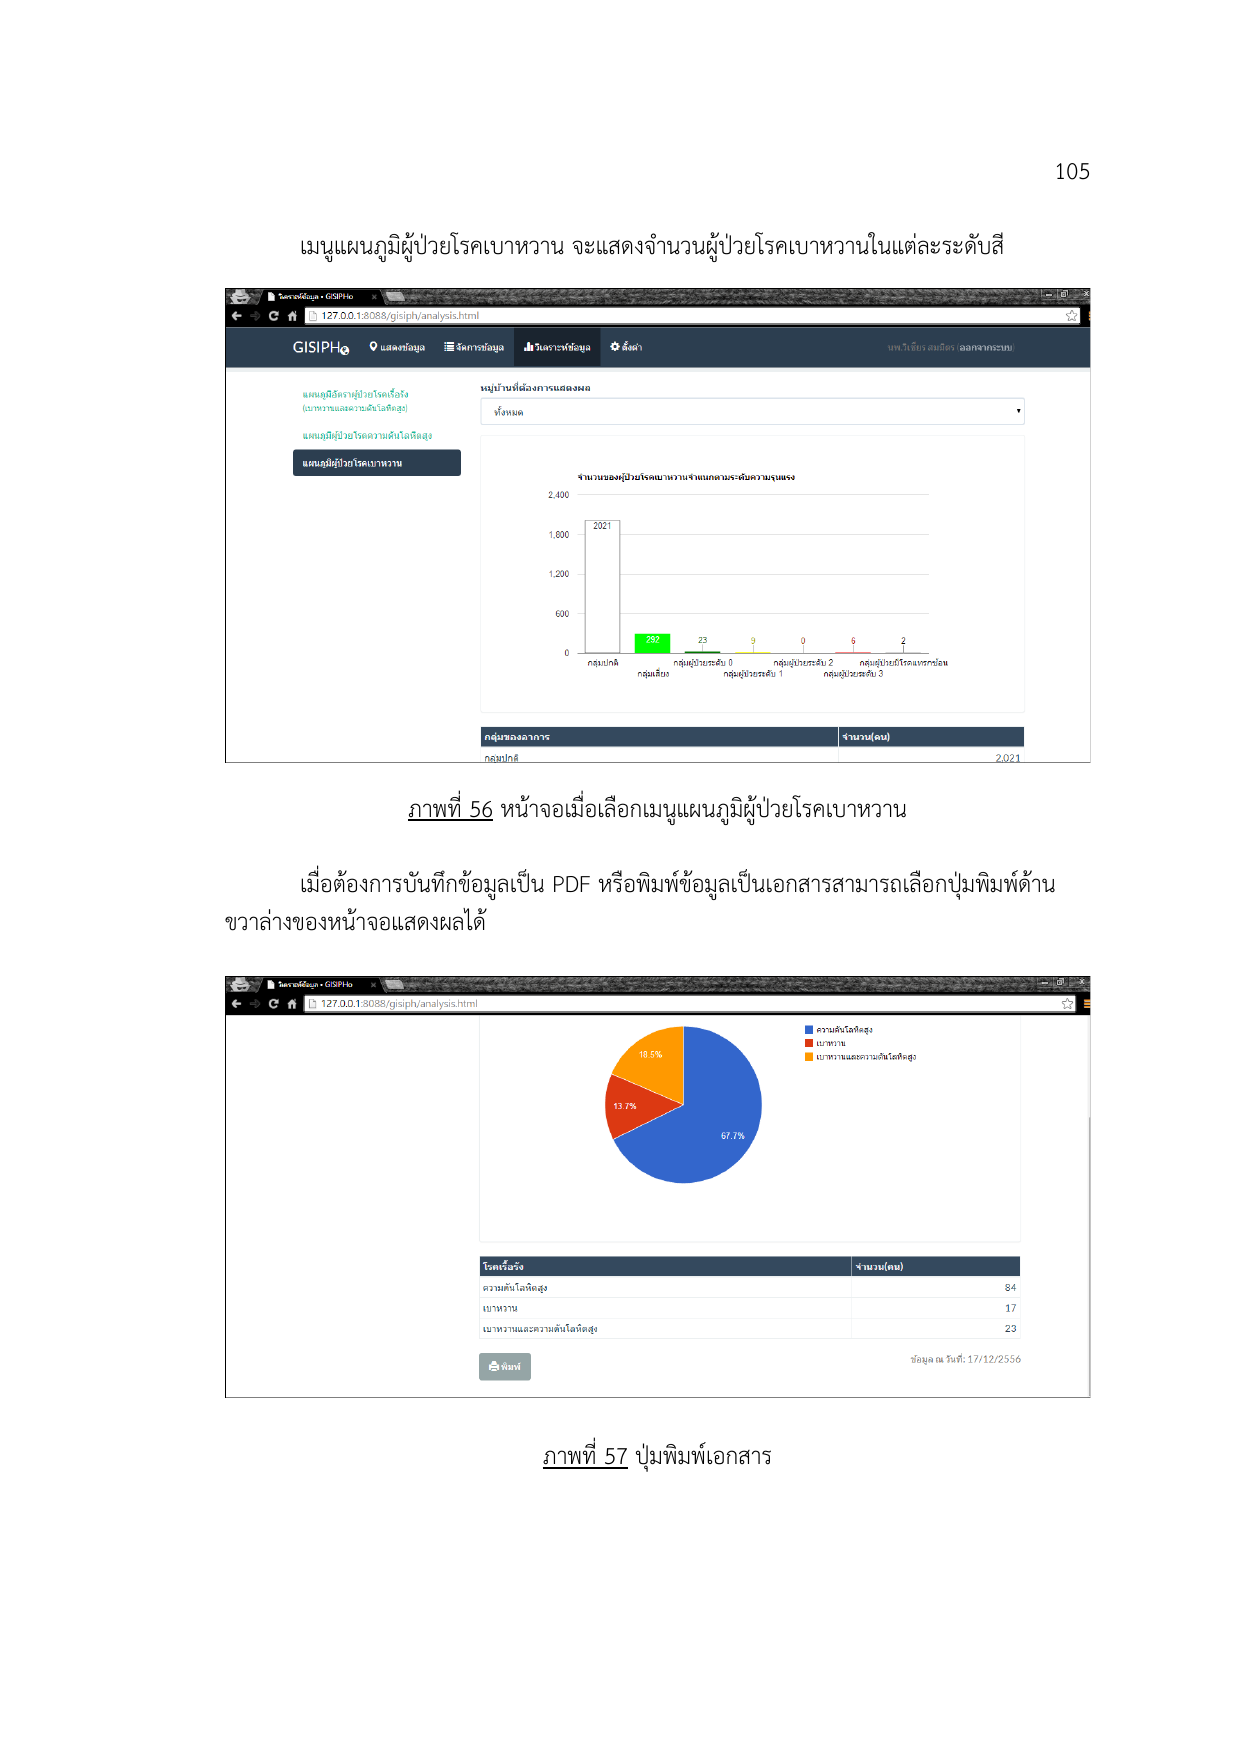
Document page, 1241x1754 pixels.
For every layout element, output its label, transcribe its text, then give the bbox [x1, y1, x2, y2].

picture [225, 288, 1091, 763]
text เมื่อต้องการบันทึกข้อมูลเป็น PDF หรือพิมพ์ข้อมูลเป็นเอกสารสามารถเลือกปุ่มพิมพ์ด้านขวาล่างของหน้าจอแสดงผลได้ [225, 863, 1090, 938]
subtitle ภาพที่ 56 หน้าจอเมื่อเลือกเมนูแผนภูมิผู้ป่วยโรคเบาหวาน [225, 788, 1090, 825]
picture [225, 976, 1091, 1398]
text เมนูแผนภูมิผู้ป่วยโรคเบาหวาน จะแสดงจำนวนผู้ป่วยโรคเบาหวานในแต่ละระดับสี [225, 225, 1090, 263]
subtitle ภาพที่ 57 ปุ่มพิมพ์เอกสาร [225, 1435, 1090, 1473]
